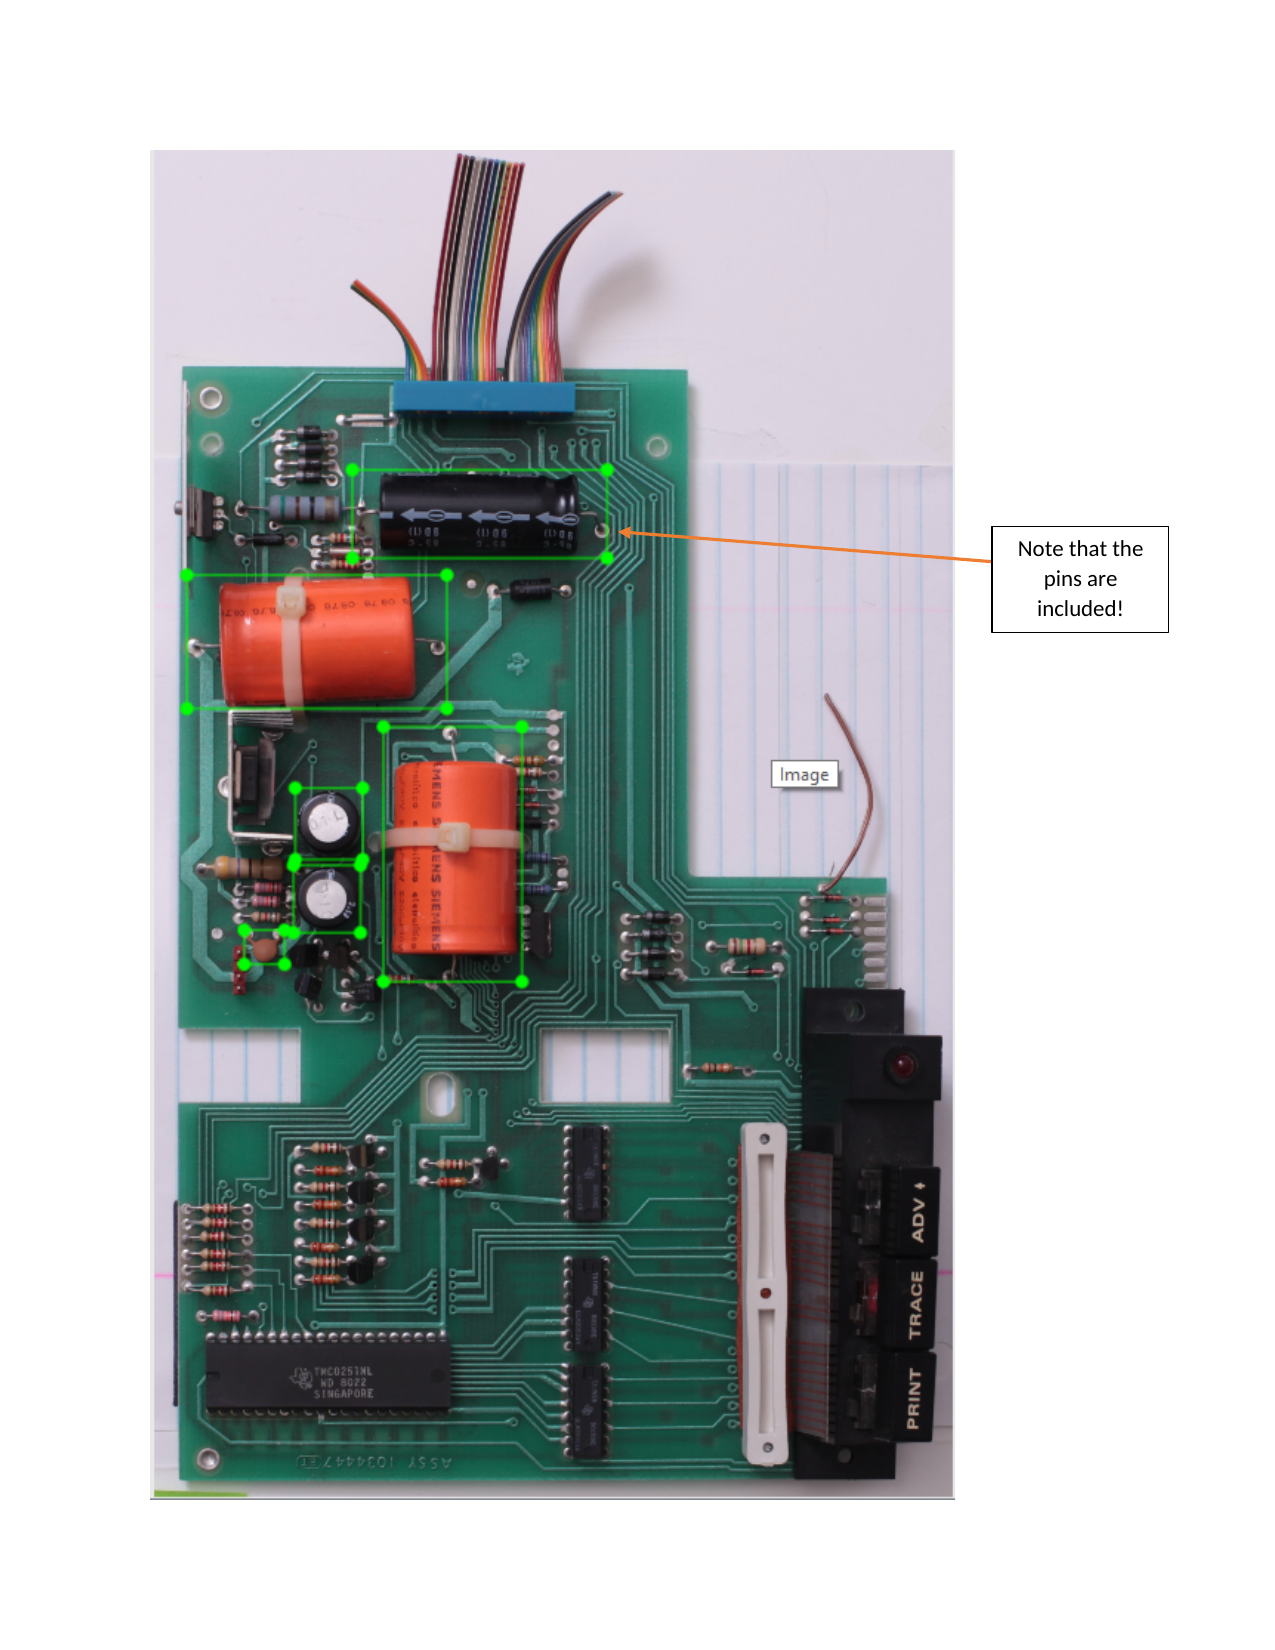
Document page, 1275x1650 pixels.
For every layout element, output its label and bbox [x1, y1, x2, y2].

picture [150, 150, 956, 1500]
